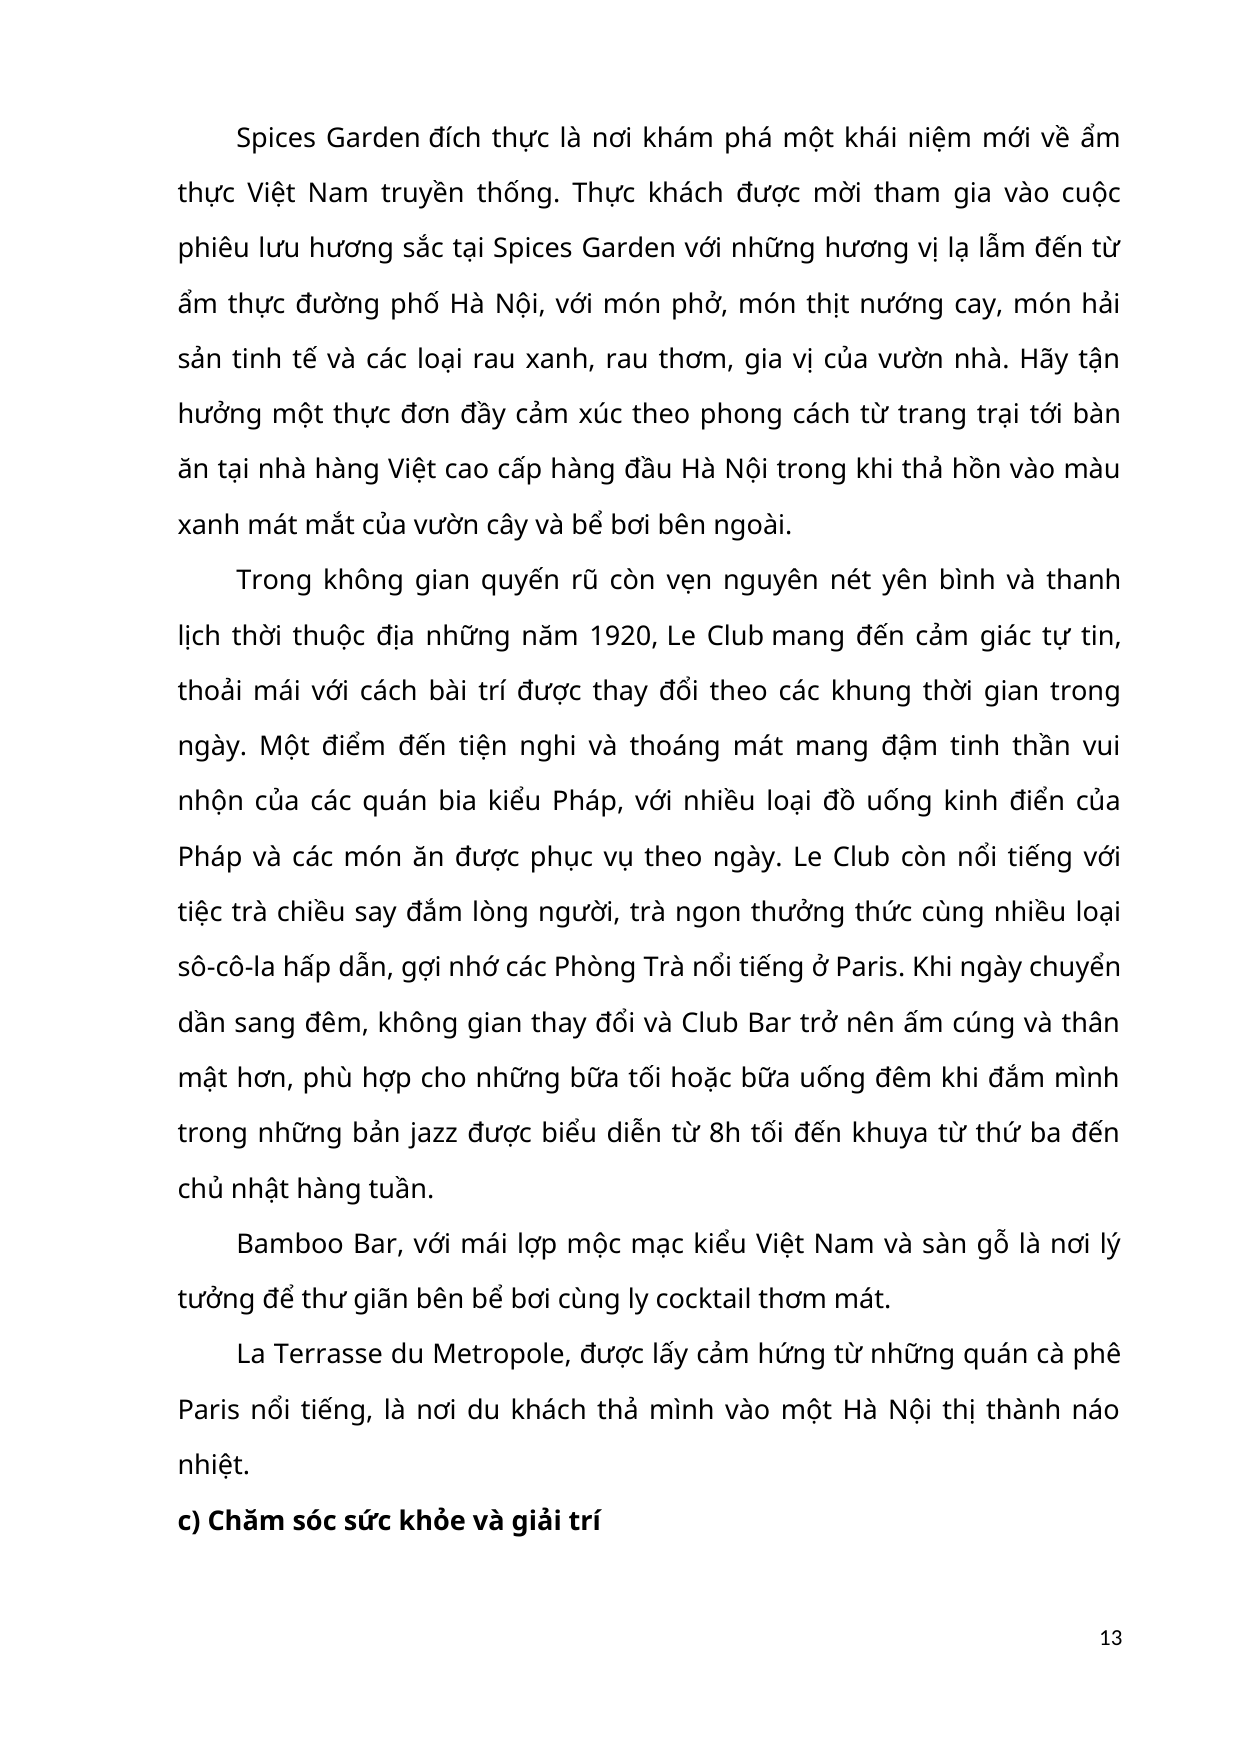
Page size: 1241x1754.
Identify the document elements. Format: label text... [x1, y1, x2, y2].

text Spices Garden đích thực là nơi khám phá một khái niệm mới về ẩm thực Việt Nam truyền thống. Thực khách được mời tham gia vào cuộc phiêu lưu hương sắc tại Spices Garden với những hương vị lạ lẫm đến từ ẩm thực đường phố Hà Nội, với món phở, món thịt nướng cay, món hải sản tinh tế và các loại rau xanh, rau thơm, gia vị của vườn nhà. Hãy tận hưởng một thực đơn đầy cảm xúc theo phong cách từ trang trại tới bàn ăn tại nhà hàng Việt cao cấp hàng đầu Hà Nội trong khi thả hồn vào màu xanh mát mắt của vườn cây và bể bơi bên ngoài. [177, 118, 1122, 542]
text Bamboo Bar, với mái lợp mộc mạc kiểu Việt Nam và sàn gỗ là nơi lý tưởng để thư giãn bên bể bơi cùng ly cocktail thơm mát. [177, 1224, 1122, 1317]
text La Terrasse du Metropole, được lấy cảm hứng từ những quán cà phê Paris nổi tiếng, là nơi du khách thả mình vào một Hà Nội thị thành náo nhiệt. [177, 1335, 1122, 1482]
text c) Chăm sóc sức khỏe và giải trí [177, 1501, 1122, 1538]
text Trong không gian quyến rũ còn vẹn nguyên nét yên bình và thanh lịch thời thuộc địa những năm 1920, Le Club mang đến cảm giác tự tin, thoải mái với cách bài trí được thay đổi theo các khung thời gian trong ngày. Một điểm đến tiện nghi và thoáng mát mang đậm tinh thần vui nhộn của các quán bia kiểu Pháp, với nhiều loại đồ uống kinh điển của Pháp và các món ăn được phục vụ theo ngày. Le Club còn nổi tiếng với tiệc trà chiều say đắm lòng người, trà ngon thưởng thức cùng nhiều loại sô-cô-la hấp dẫn, gợi nhớ các Phòng Trà nổi tiếng ở Paris. Khi ngày chuyển dần sang đêm, không gian thay đổi và Club Bar trở nên ấm cúng và thân mật hơn, phù hợp cho những bữa tối hoặc bữa uống đêm khi đắm mình trong những bản jazz được biểu diễn từ 8h tối đến khuya từ thứ ba đến chủ nhật hàng tuần. [177, 561, 1122, 1206]
